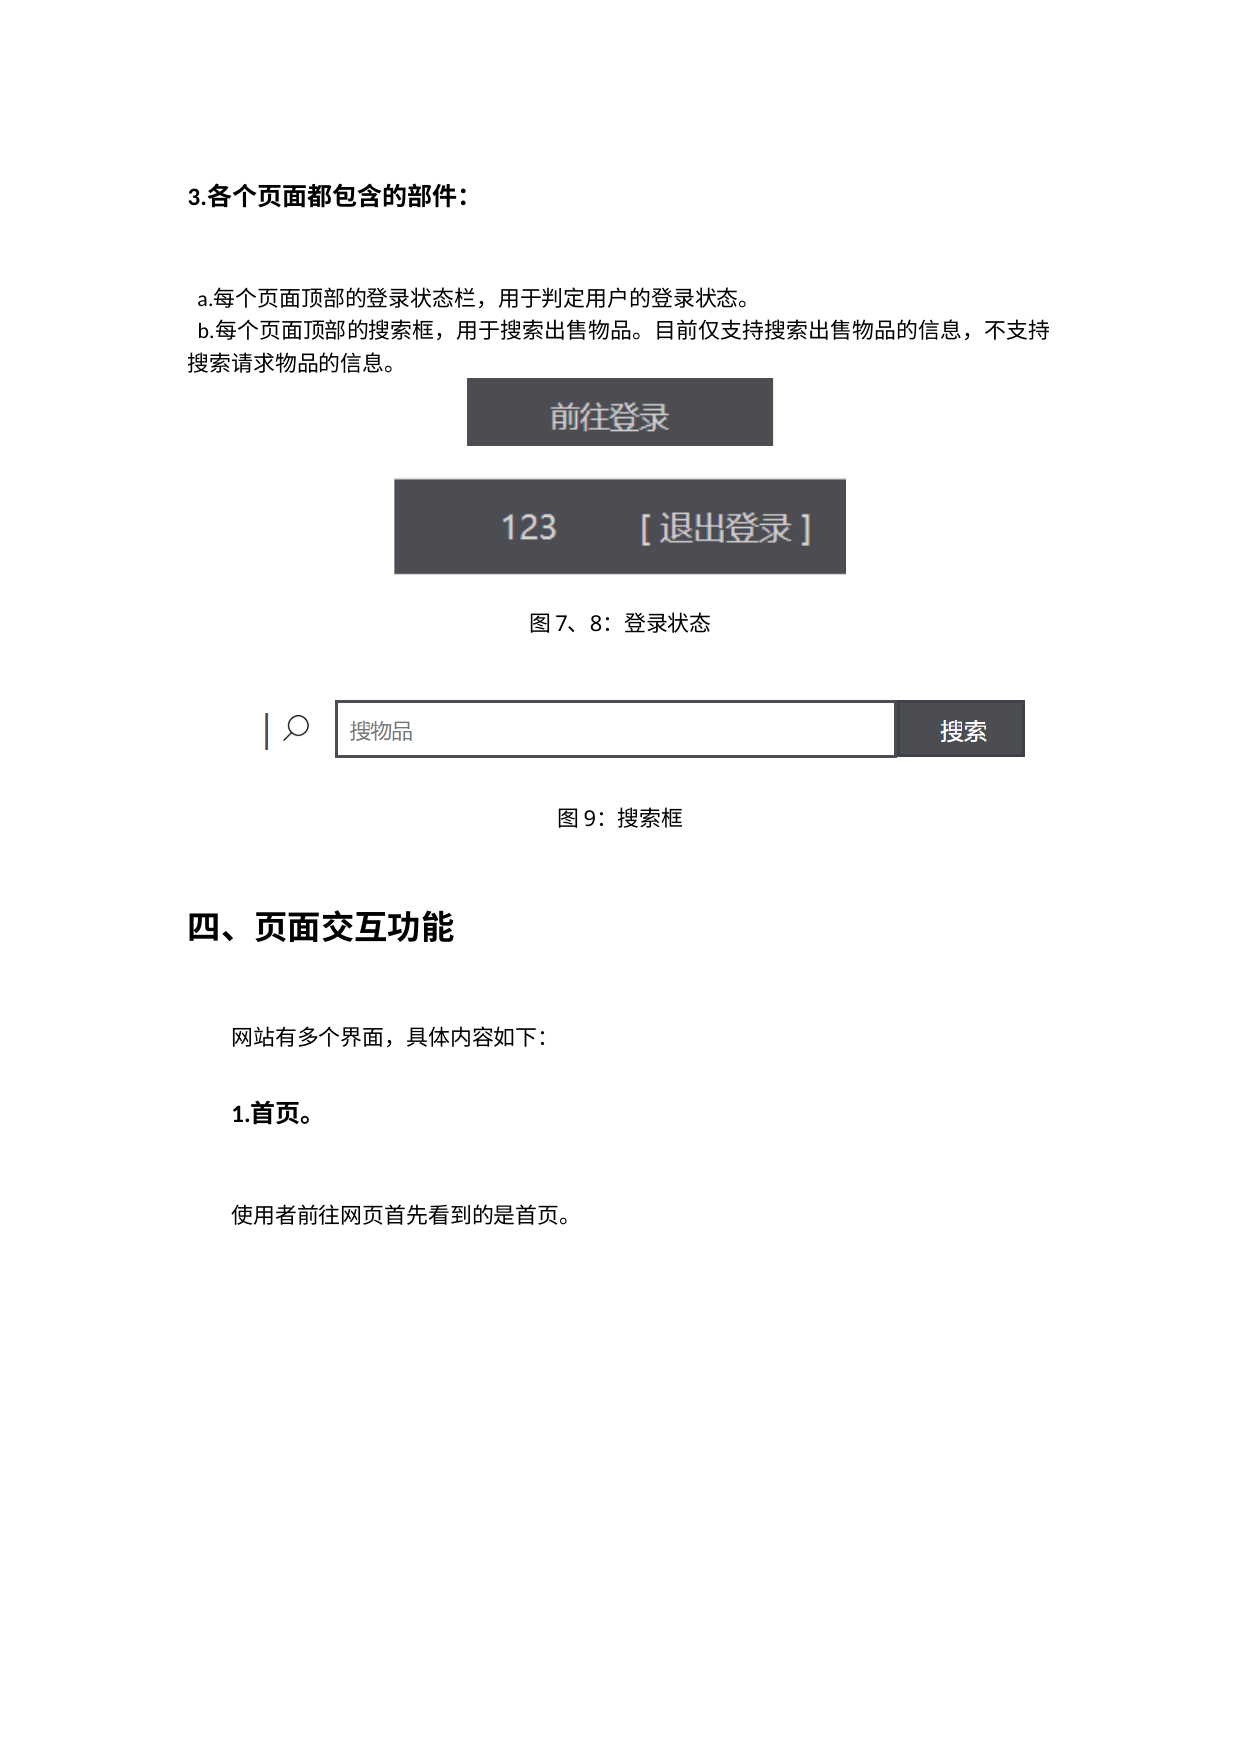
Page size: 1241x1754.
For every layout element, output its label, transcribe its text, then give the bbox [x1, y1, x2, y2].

text 使用者前往网页首先看到的是首页。 [187, 1198, 1053, 1230]
picture [187, 670, 1053, 781]
text a.每个页面顶部的登录状态栏，用于判定用户的登录状态。 [187, 281, 1053, 313]
text 图7、8：登录状态 [187, 606, 1053, 638]
picture [394, 475, 846, 598]
subtitle 1.首页。 [187, 1079, 1053, 1144]
subtitle 3.各个页面都包含的部件： [187, 162, 1053, 227]
subtitle 四、页面交互功能 [187, 893, 1053, 958]
picture [467, 378, 774, 446]
text 网站有多个界面，具体内容如下： [187, 1020, 1053, 1052]
text b.每个页面顶部的搜索框，用于搜索出售物品。目前仅支持搜索出售物品的信息，不支持搜索请求物品的信息。 [187, 313, 1053, 378]
text 图9：搜索框 [187, 801, 1053, 833]
